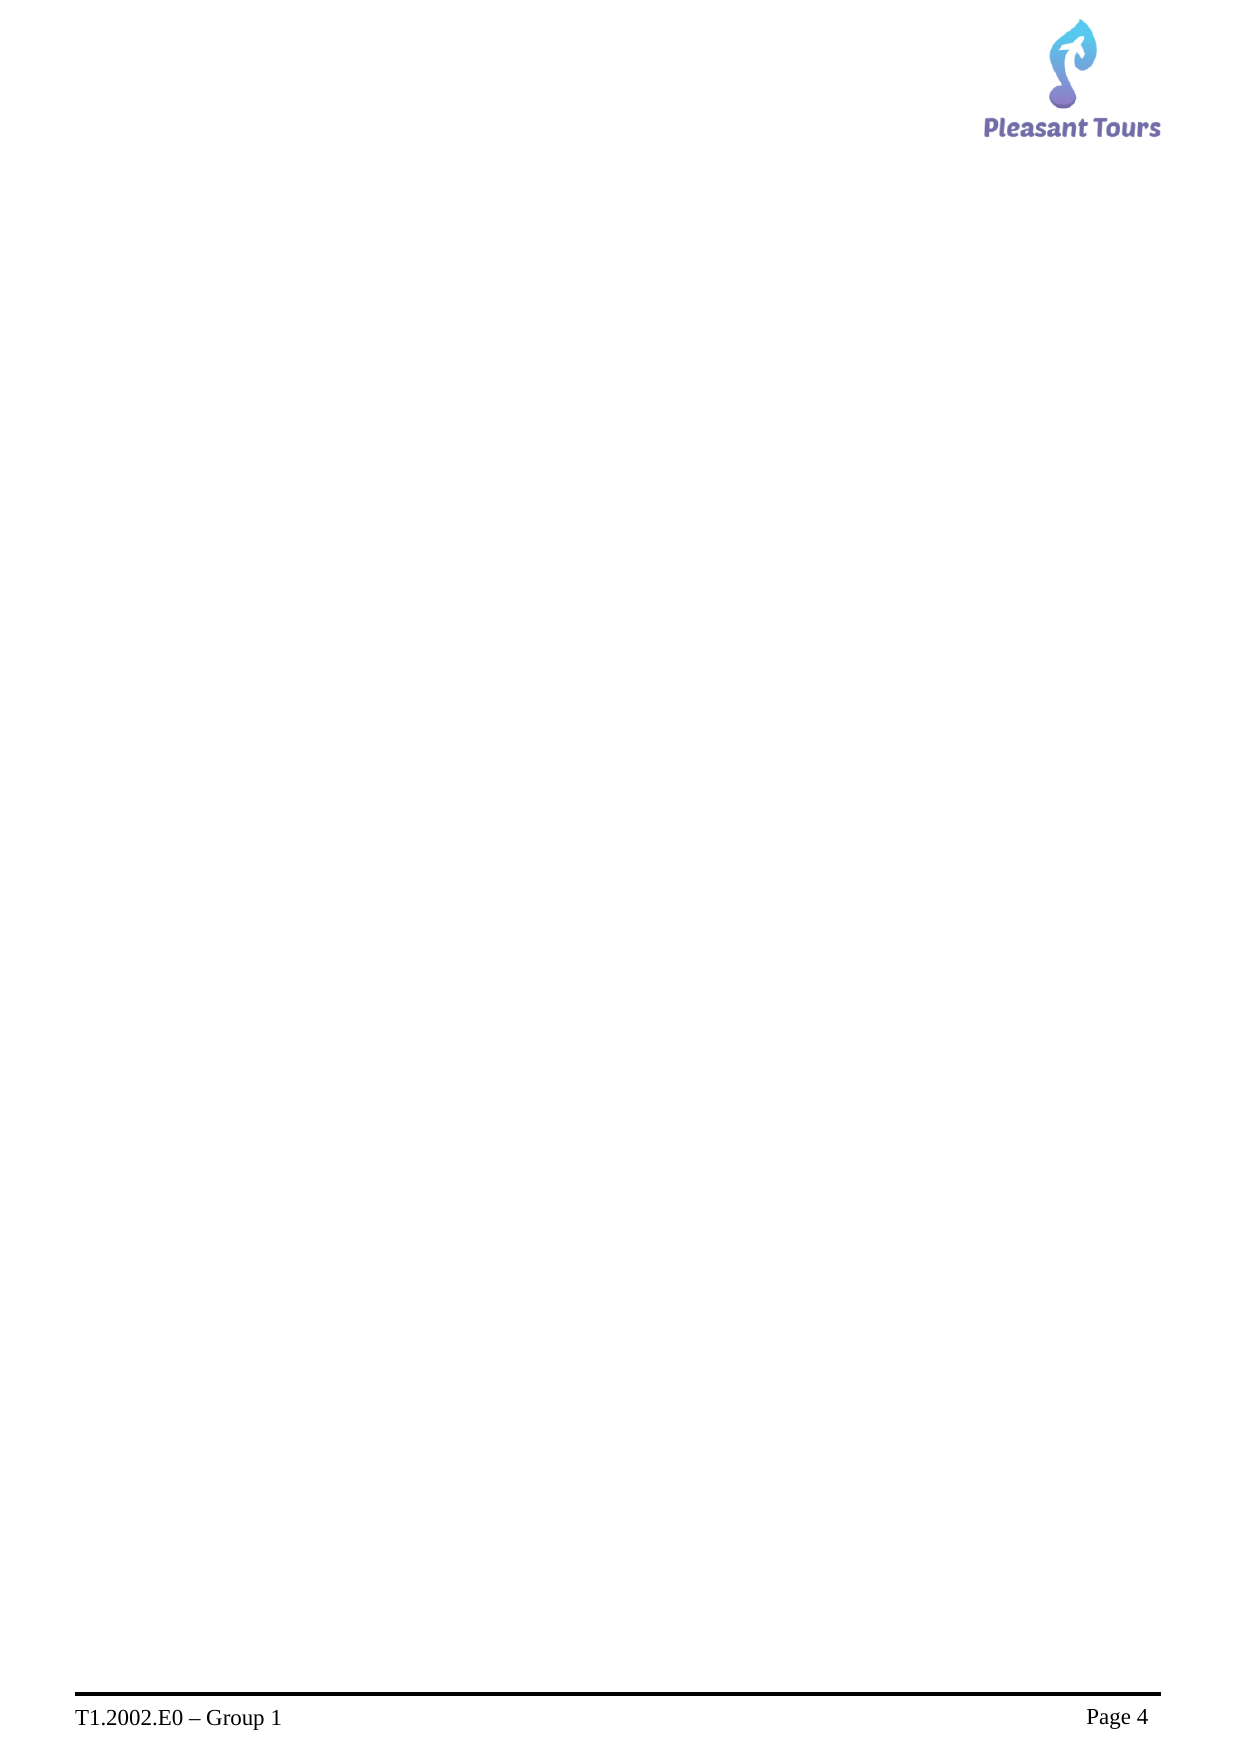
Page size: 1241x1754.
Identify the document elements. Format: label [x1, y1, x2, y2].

picture [980, 14, 1165, 144]
